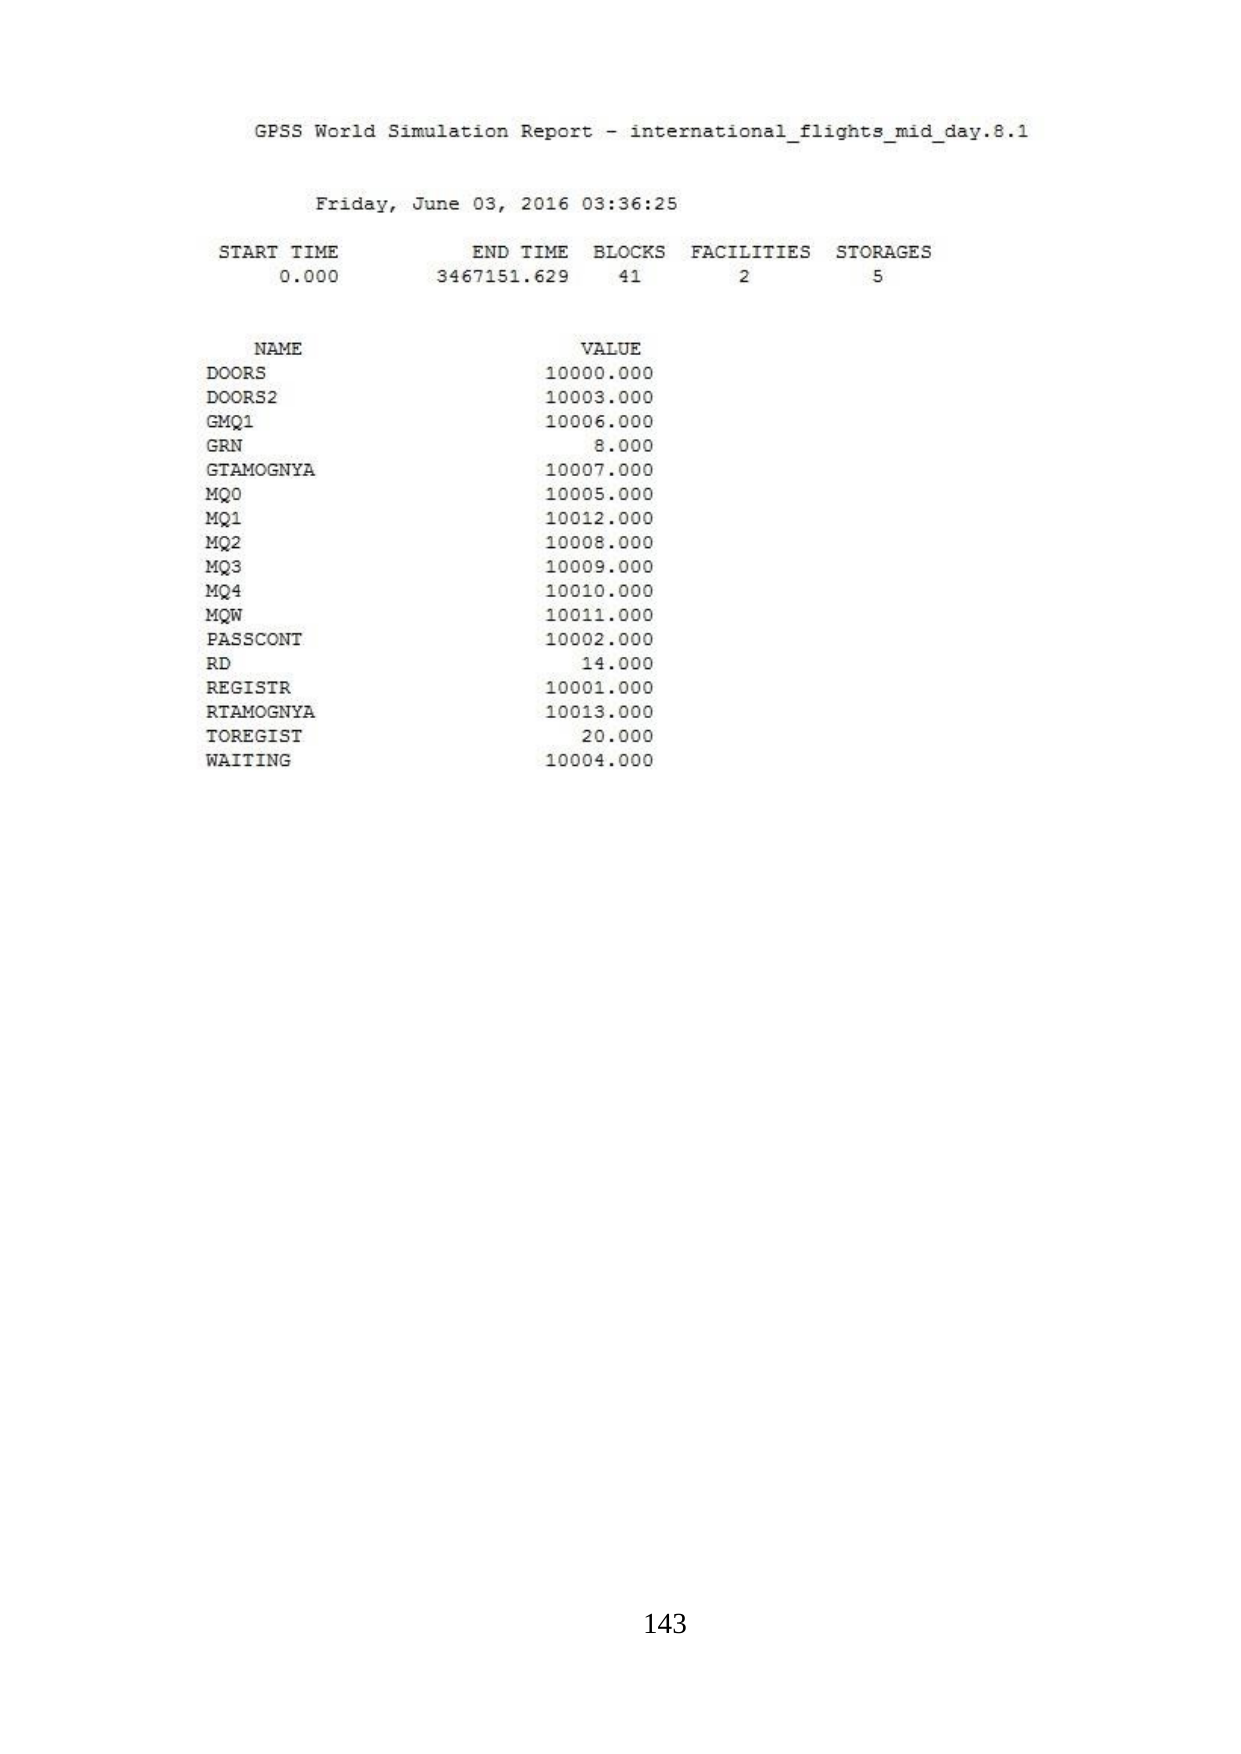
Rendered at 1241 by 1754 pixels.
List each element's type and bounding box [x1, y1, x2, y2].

picture [173, 116, 1052, 780]
